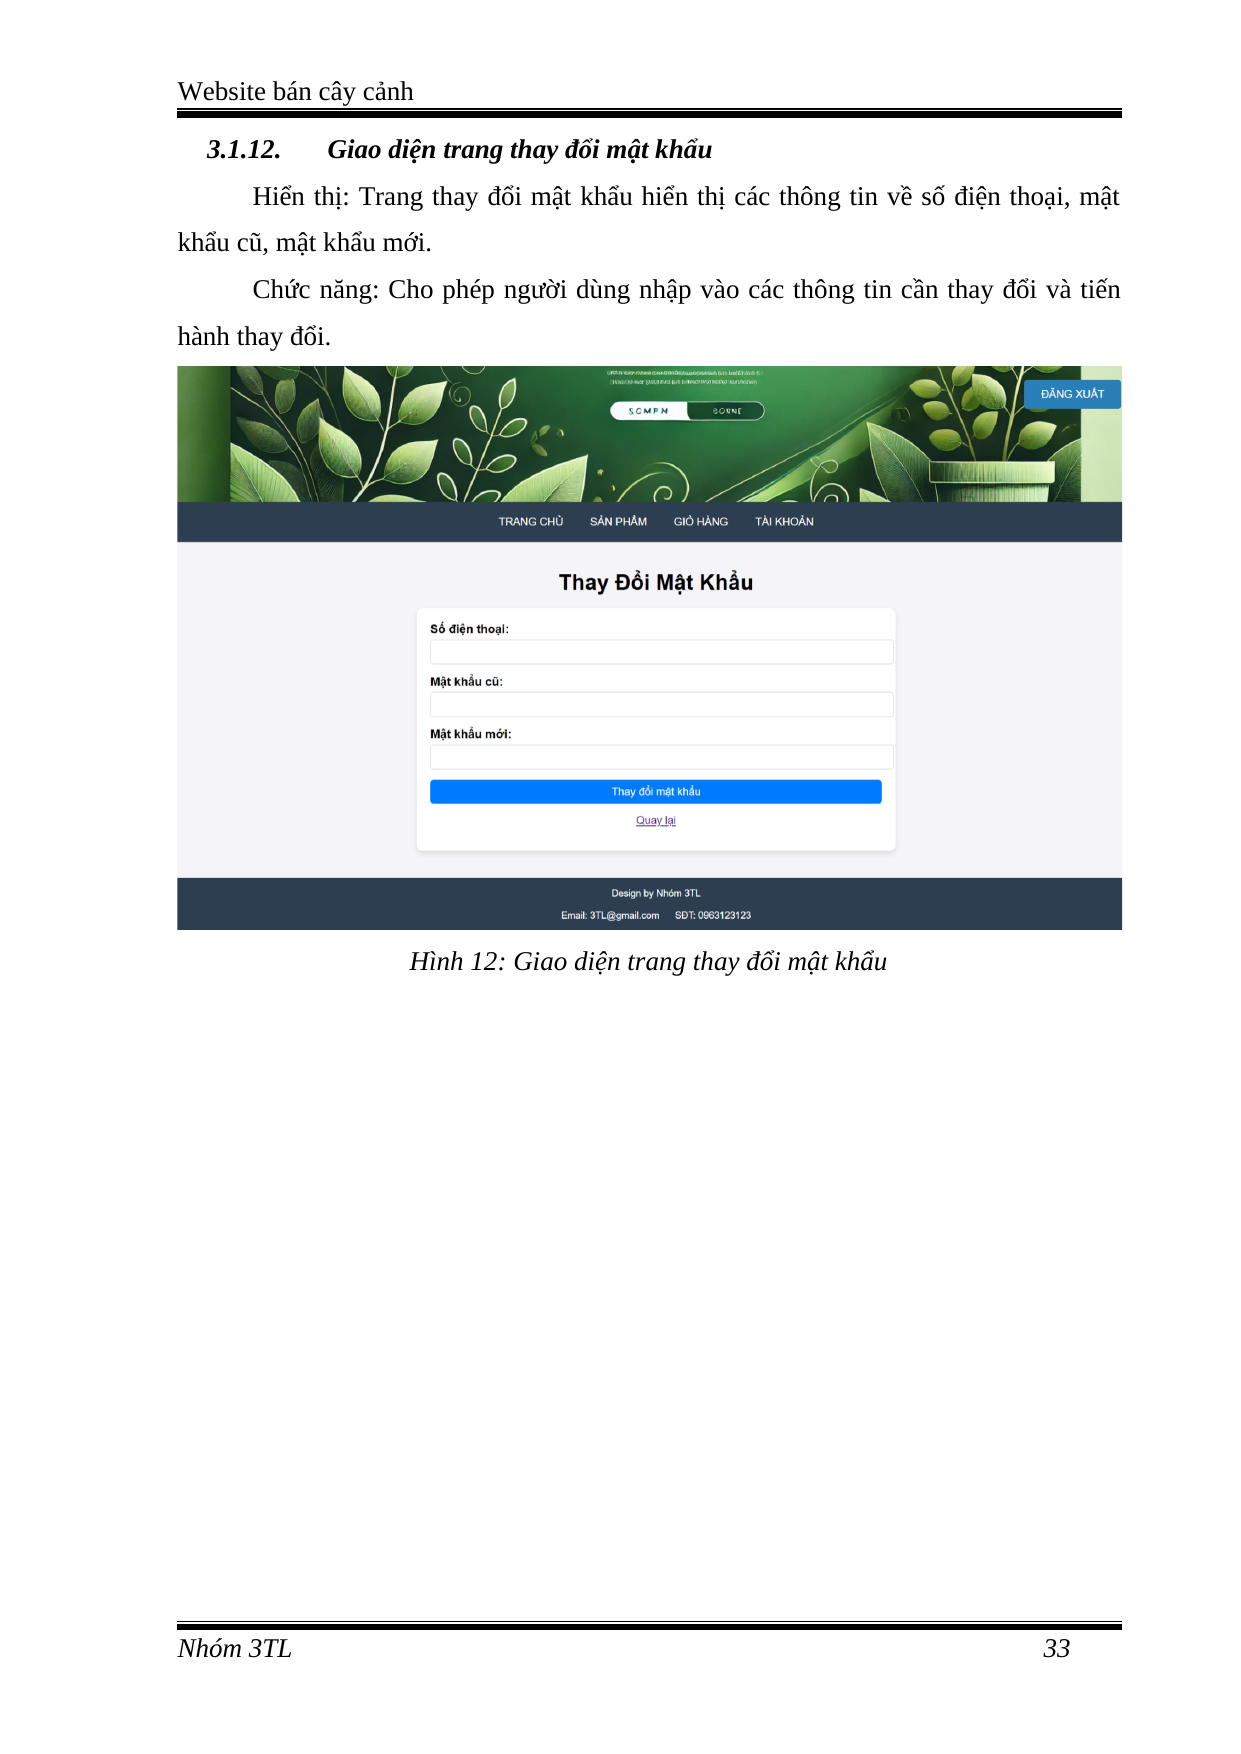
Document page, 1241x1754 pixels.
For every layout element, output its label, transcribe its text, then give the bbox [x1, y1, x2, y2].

subtitle Giao diện trang thay đổi mật khẩu [207, 133, 1122, 164]
text Hiển thị: Trang thay đổi mật khẩu hiển thị các thông tin về số điện thoại, mật khẩu cũ, mật khẩu mới. [177, 180, 1122, 258]
picture [177, 366, 1123, 930]
text Hình 12: Giao diện trang thay đổi mật khẩu [177, 945, 1122, 976]
text Chức năng: Cho phép người dùng nhập vào các thông tin cần thay đổi và tiến hành thay đổi. [177, 273, 1122, 351]
